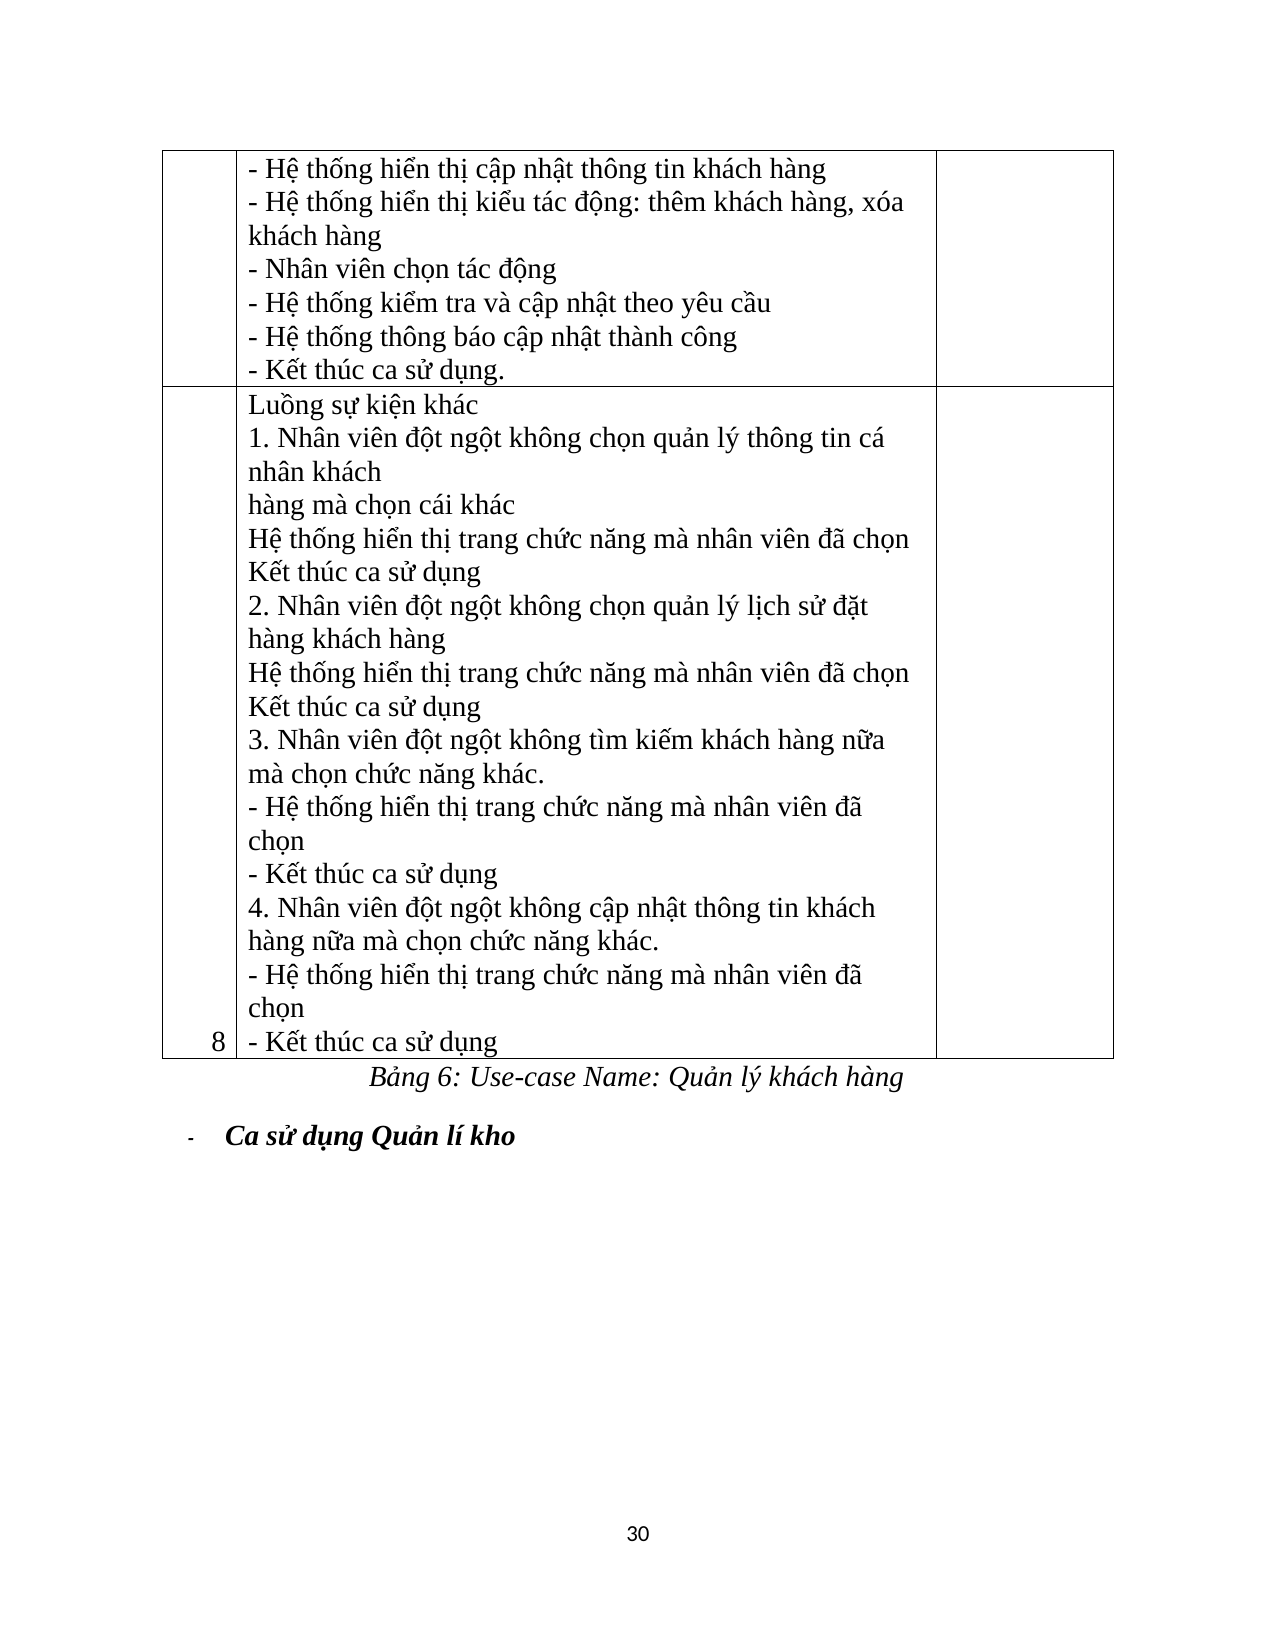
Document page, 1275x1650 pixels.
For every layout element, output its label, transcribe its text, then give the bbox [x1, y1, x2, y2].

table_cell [237, 151, 936, 386]
table_cell 7 [163, 151, 236, 386]
table_cell [937, 151, 1113, 386]
table_cell 8 [163, 387, 236, 1058]
text Bảng 6: Use-case Name: Quản lý khách hàng [150, 1059, 1125, 1092]
table_cell Luồng sự kiện khác 1. Nhân viên đột ngột không chọn quản lý thông tin cá nhân khách hàng mà chọn cái khác Hệ thống hiển thị trang chức năng mà nhân viên đã chọn Kết thúc ca sử dụng 2. Nhân viên đột ngột không chọn quản lý lịch sử đặt hàng khách hàng Hệ thống hiển thị trang chức năng mà nhân viên đã chọn Kết thúc ca sử dụng 3. Nhân viên đột ngột không tìm kiếm khách hàng nữa mà chọn chức năng khác. - Hệ thống hiển thị trang chức năng mà nhân viên đã chọn - Kết thúc ca sử dụng 4. Nhân viên đột ngột không cập nhật thông tin khách hàng nữa mà chọn chức năng khác. - Hệ thống hiển thị trang chức năng mà nhân viên đã chọn - Kết thúc ca sử dụng [237, 387, 936, 1058]
table_cell [937, 387, 1113, 1058]
list Ca sử dụng Quản lí kho [187, 1118, 1125, 1152]
